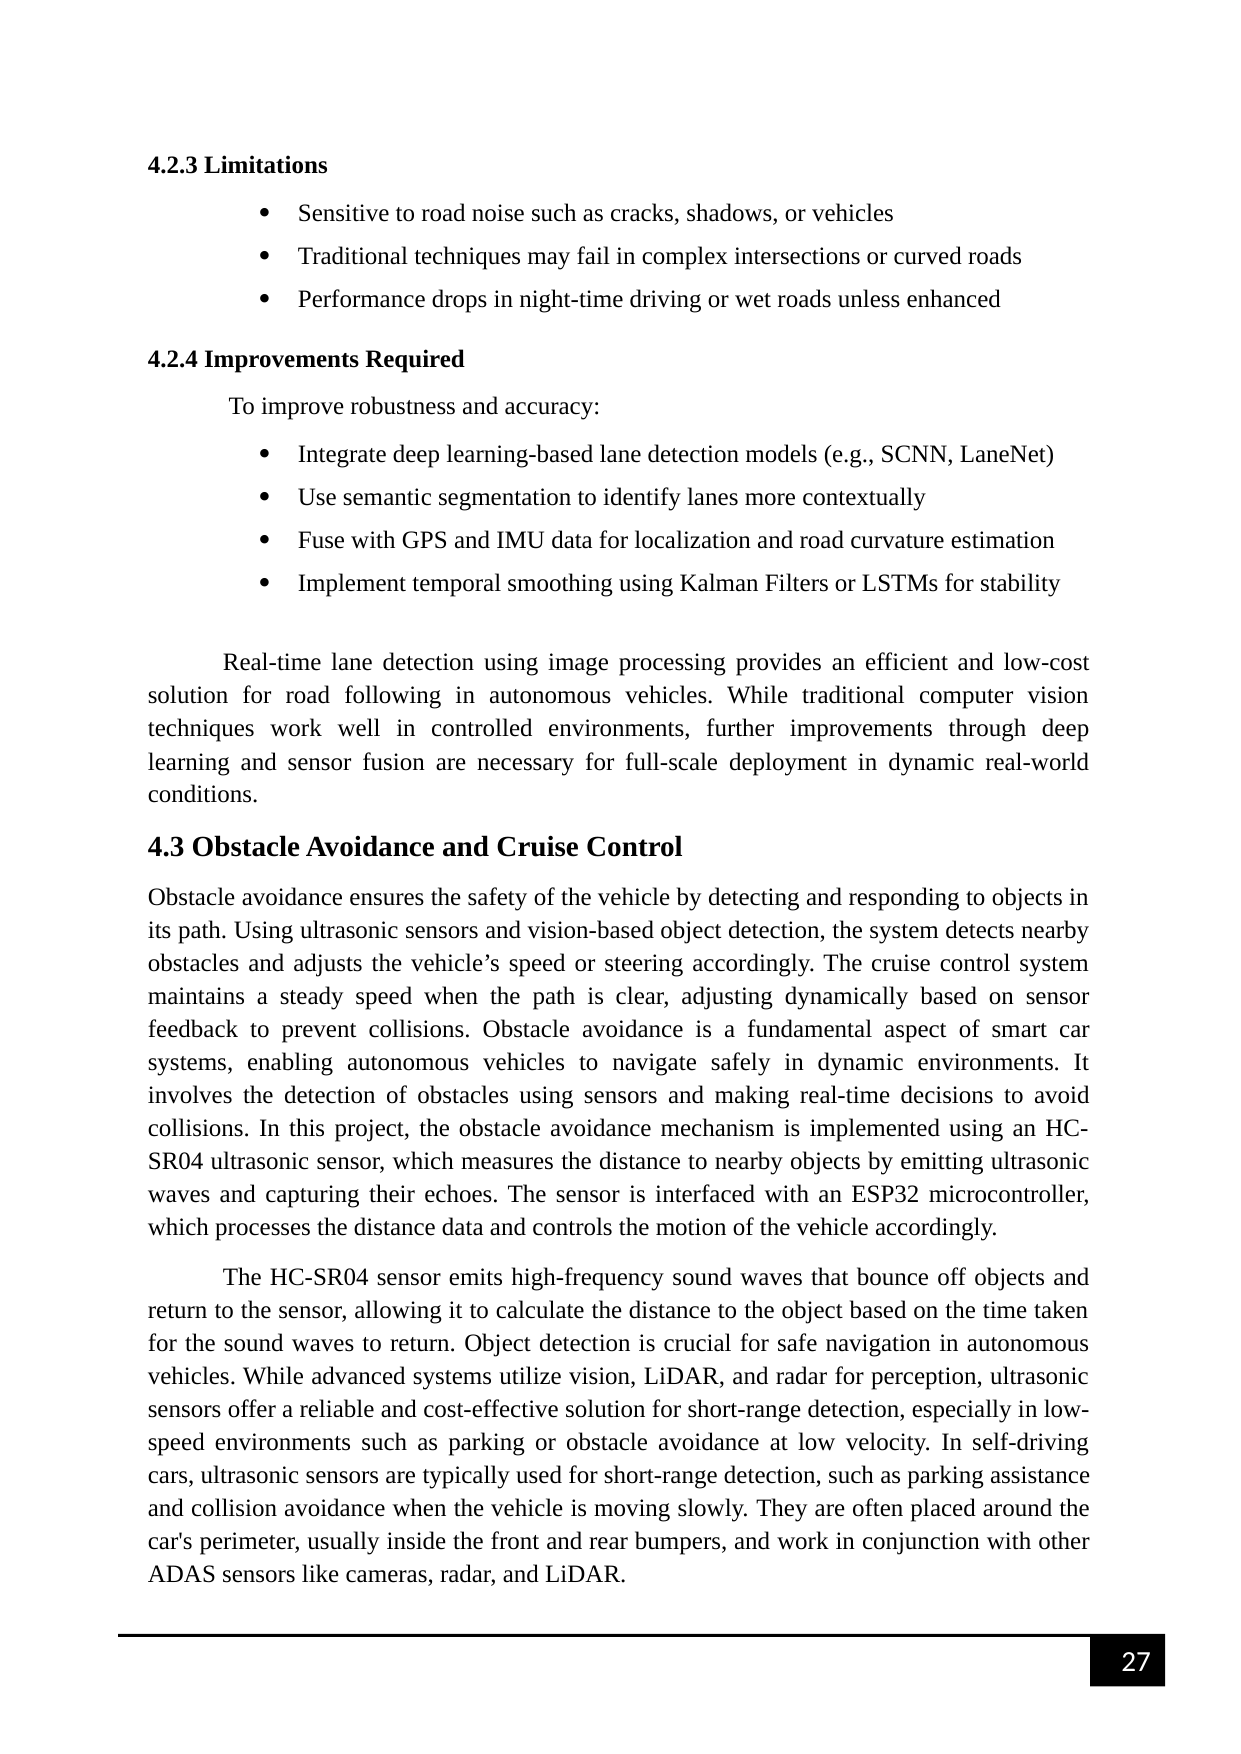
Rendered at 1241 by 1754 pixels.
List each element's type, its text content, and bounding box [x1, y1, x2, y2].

text 4.2.4 Improvements Required [148, 344, 1090, 372]
list Use semantic segmentation to identify lanes more contextually [260, 482, 1090, 511]
list Performance drops in night-time driving or wet roads unless enhanced [260, 284, 1090, 313]
list Traditional techniques may fail in complex intersections or curved roads [260, 241, 1090, 269]
text 4.2.3 Limitations [148, 150, 1090, 179]
text 4.3 Obstacle Avoidance and Cruise Control [148, 829, 1090, 863]
list Fuse with GPS and IMU data for localization and road curvature estimation [260, 525, 1090, 554]
text Obstacle avoidance ensures the safety of the vehicle by detecting and responding to objects in its path. Using ultrasonic sensors and vision-based object detection, the system detects nearby obstacles and adjusts the vehicle’s speed or steering accordingly. The cruise control system maintains a steady speed when the path is clear, adjusting dynamically based on sensor feedback to prevent collisions. Obstacle avoidance is a fundamental aspect of smart car systems, enabling autonomous vehicles to navigate safely in dynamic environments. It involves the detection of obstacles using sensors and making real-time decisions to avoid collisions. In this project, the obstacle avoidance mechanism is implemented using an HC-SR04 ultrasonic sensor, which measures the distance to nearby objects by emitting ultrasonic waves and capturing their echoes. The sensor is interfaced with an ESP32 microcontroller, which processes the distance data and controls the motion of the vehicle accordingly. [148, 882, 1090, 1241]
text Real-time lane detection using image processing provides an efficient and low-cost solution for road following in autonomous vehicles. While traditional computer vision techniques work well in controlled environments, further improvements through deep learning and sensor fusion are necessary for full-scale deployment in dynamic real-world conditions. [148, 647, 1090, 808]
list Integrate deep learning-based lane detection models (e.g., SCNN, LaneNet) [260, 439, 1090, 468]
list Implement temporal smoothing using Kalman Filters or LSTMs for stability [260, 568, 1090, 597]
text To improve robustness and accuracy: [148, 391, 1090, 420]
text The HC-SR04 sensor emits high-frequency sound waves that bounce off objects and return to the sensor, allowing it to calculate the distance to the object based on the time taken for the sound waves to return. Object detection is crucial for safe navigation in autonomous vehicles. While advanced systems utilize vision, LiDAR, and radar for perception, ultrasonic sensors offer a reliable and cost-effective solution for short-range detection, especially in low-speed environments such as parking or obstacle avoidance at low velocity. In self-driving cars, ultrasonic sensors are typically used for short-range detection, such as parking assistance and collision avoidance when the vehicle is moving slowly. They are often placed around the car's perimeter, usually inside the front and rear bumpers, and work in conjunction with other ADAS sensors like cameras, radar, and LiDAR. [148, 1262, 1090, 1588]
list Sensitive to road noise such as cracks, shadows, or vehicles [260, 198, 1090, 226]
